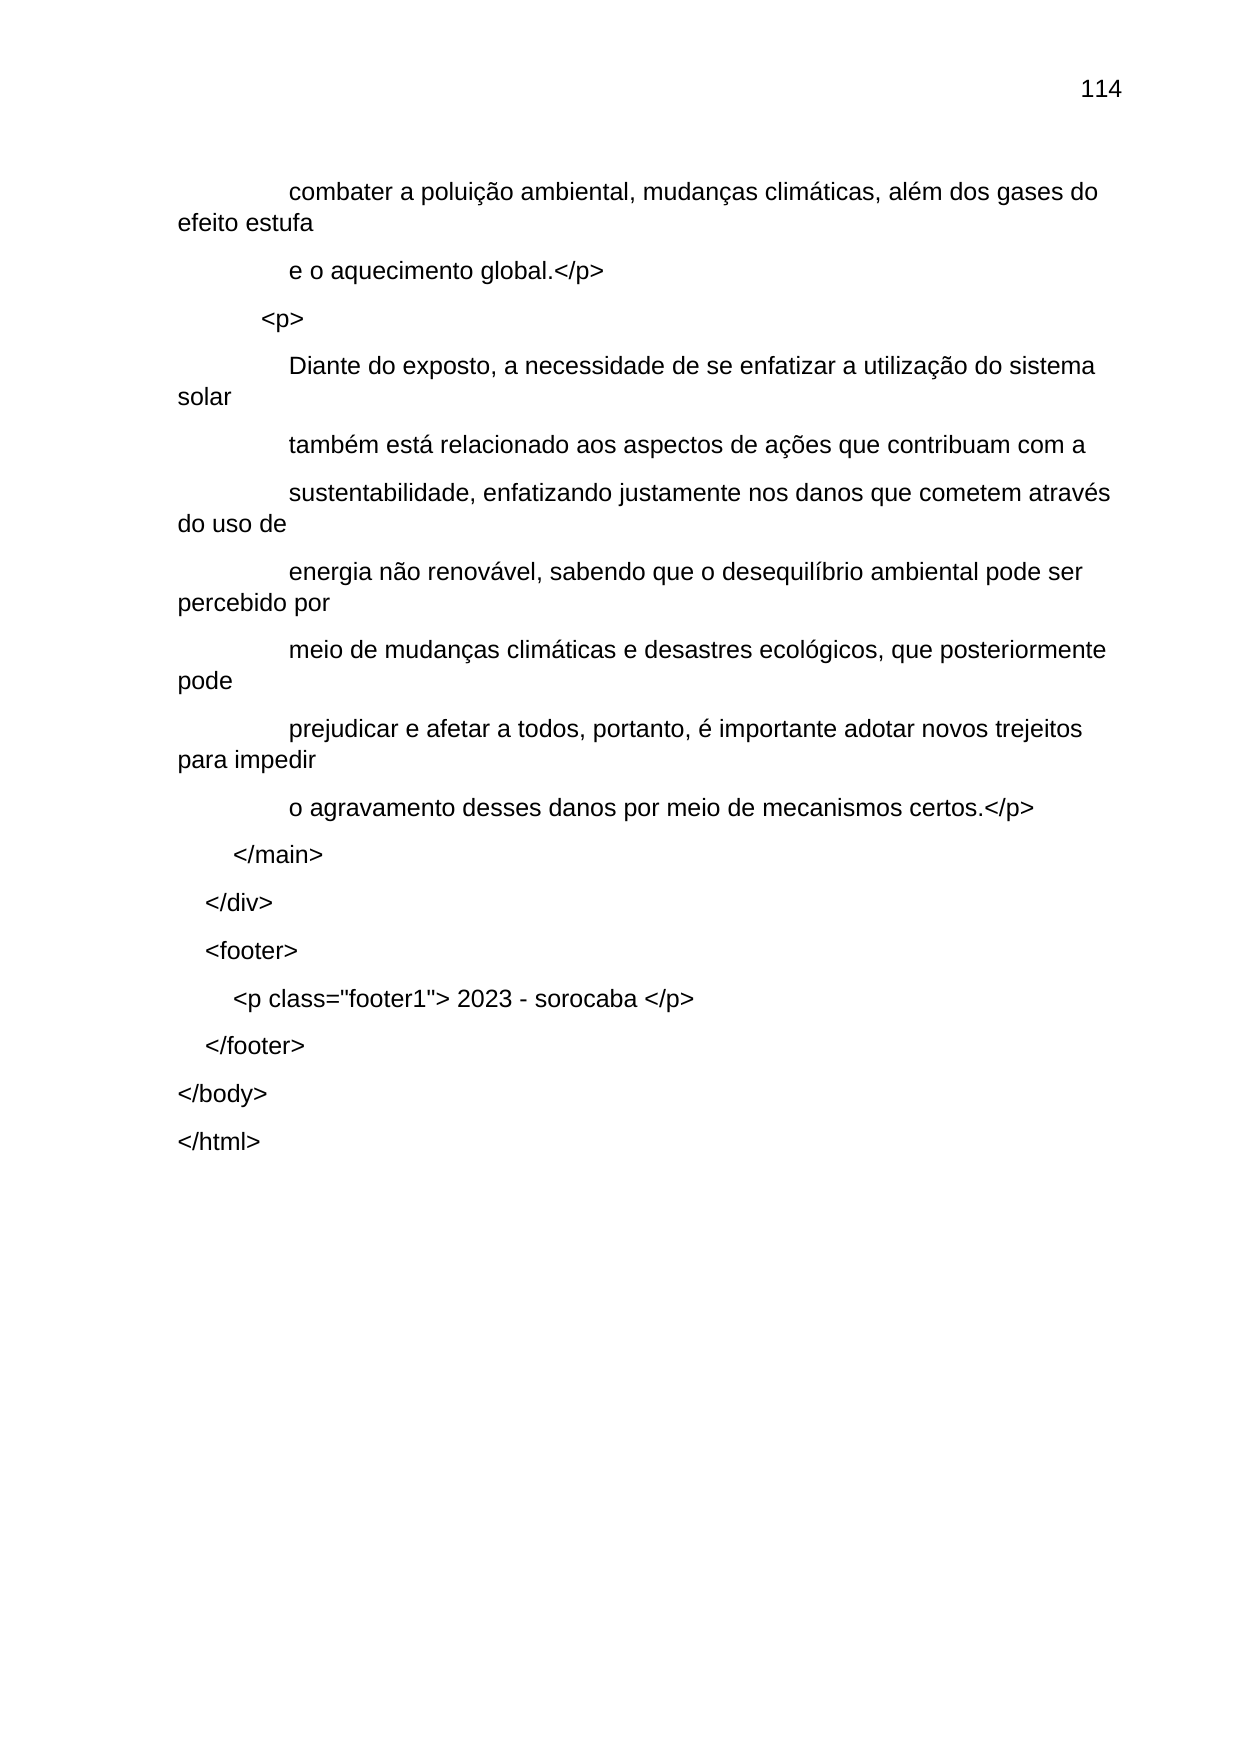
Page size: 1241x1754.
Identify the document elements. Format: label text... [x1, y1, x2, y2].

text Diante do exposto, a necessidade de se enfatizar a utilização do sistema solar [177, 351, 1122, 411]
text prejudicar e afetar a todos, portanto, é importante adotar novos trejeitos para impedir [177, 714, 1122, 774]
text <p> [177, 304, 1122, 332]
text <footer> [177, 936, 1122, 965]
text energia não renovável, sabendo que o desequilíbrio ambiental pode ser percebido por [177, 557, 1122, 616]
text o agravamento desses danos por meio de mecanismos certos.</p> [177, 793, 1122, 822]
text também está relacionado aos aspectos de ações que contribuam com a [177, 430, 1122, 459]
text sustentabilidade, enfatizando justamente nos danos que cometem através do uso de [177, 478, 1122, 538]
text </div> [177, 888, 1122, 917]
text meio de mudanças climáticas e desastres ecológicos, que posteriormente pode [177, 635, 1122, 695]
text e o aquecimento global.</p> [177, 256, 1122, 285]
text <p class="footer1"> 2023 - sorocaba </p> [177, 984, 1122, 1012]
text </html> [177, 1127, 1122, 1156]
text combater a poluição ambiental, mudanças climáticas, além dos gases do efeito estufa [177, 177, 1122, 237]
text </body> [177, 1079, 1122, 1108]
text </footer> [177, 1031, 1122, 1060]
text </main> [177, 841, 1122, 869]
